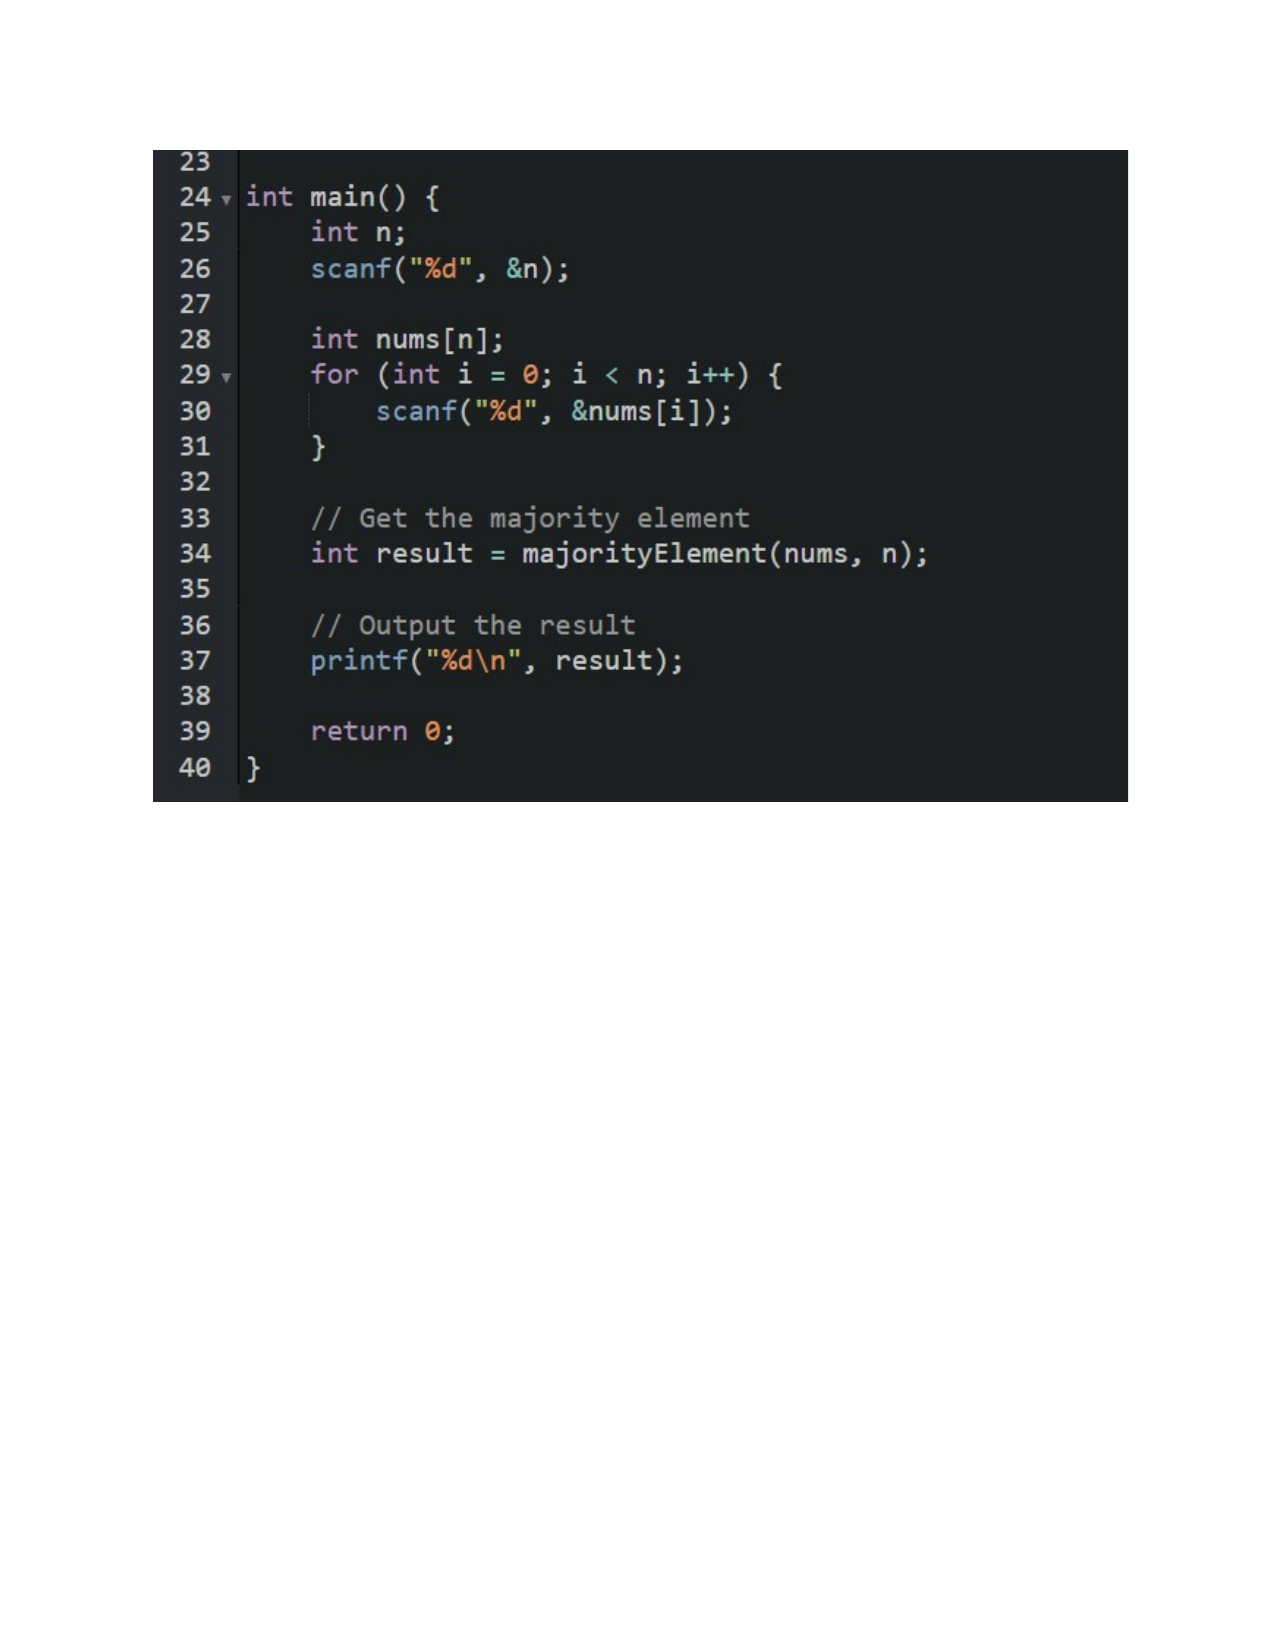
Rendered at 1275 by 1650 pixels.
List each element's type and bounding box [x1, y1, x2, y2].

picture [153, 150, 1129, 802]
